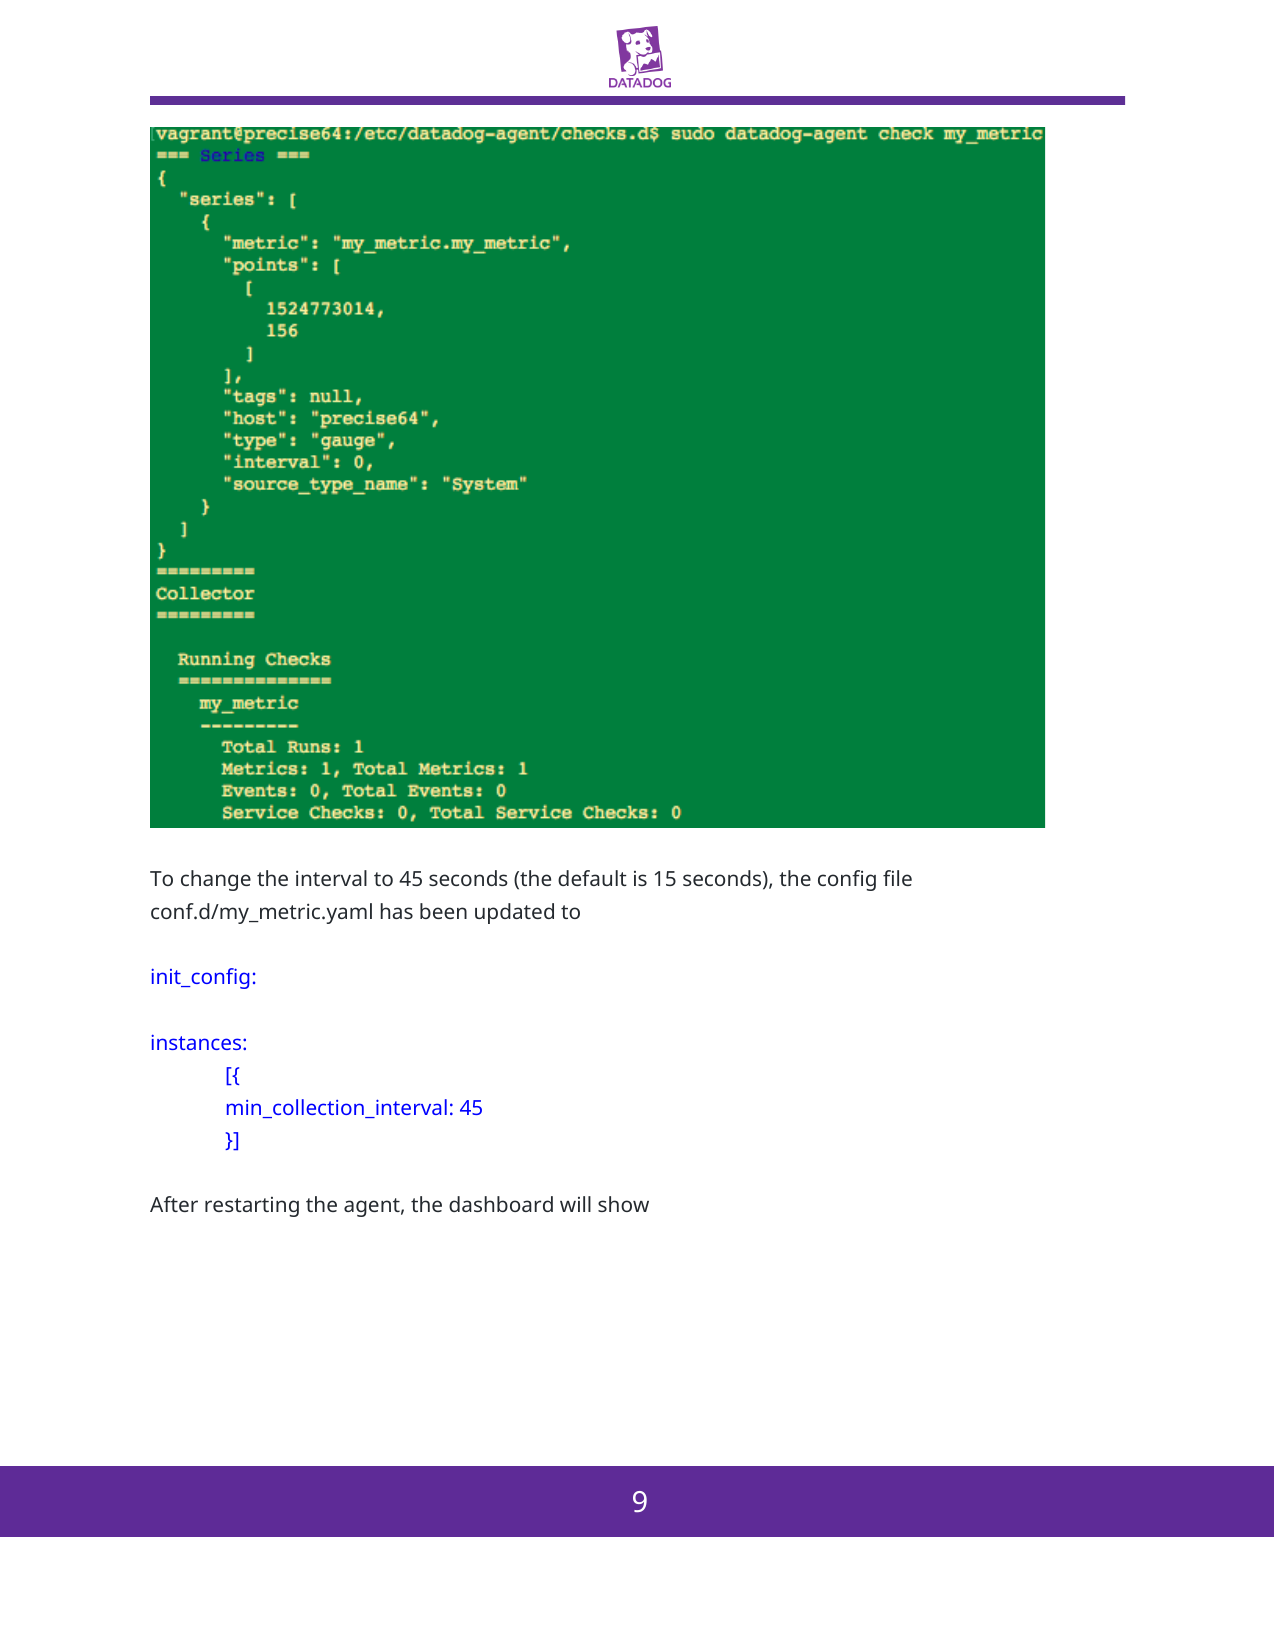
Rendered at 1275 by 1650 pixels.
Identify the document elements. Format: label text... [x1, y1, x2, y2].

text After restarting the agent, the dashboard will show [150, 1191, 1125, 1219]
text init_config: [150, 962, 1125, 991]
text instances: [150, 1028, 1125, 1056]
picture [150, 96, 1125, 105]
text }] [150, 1125, 1125, 1154]
text [{ [150, 1060, 1125, 1089]
picture [150, 127, 1046, 828]
picture [599, 20, 676, 92]
text To change the interval to 45 seconds (the default is 15 seconds), the config file conf.d/my_metric.yaml has been updated to [150, 864, 1125, 926]
text min_collection_interval: 45 [150, 1093, 1125, 1121]
